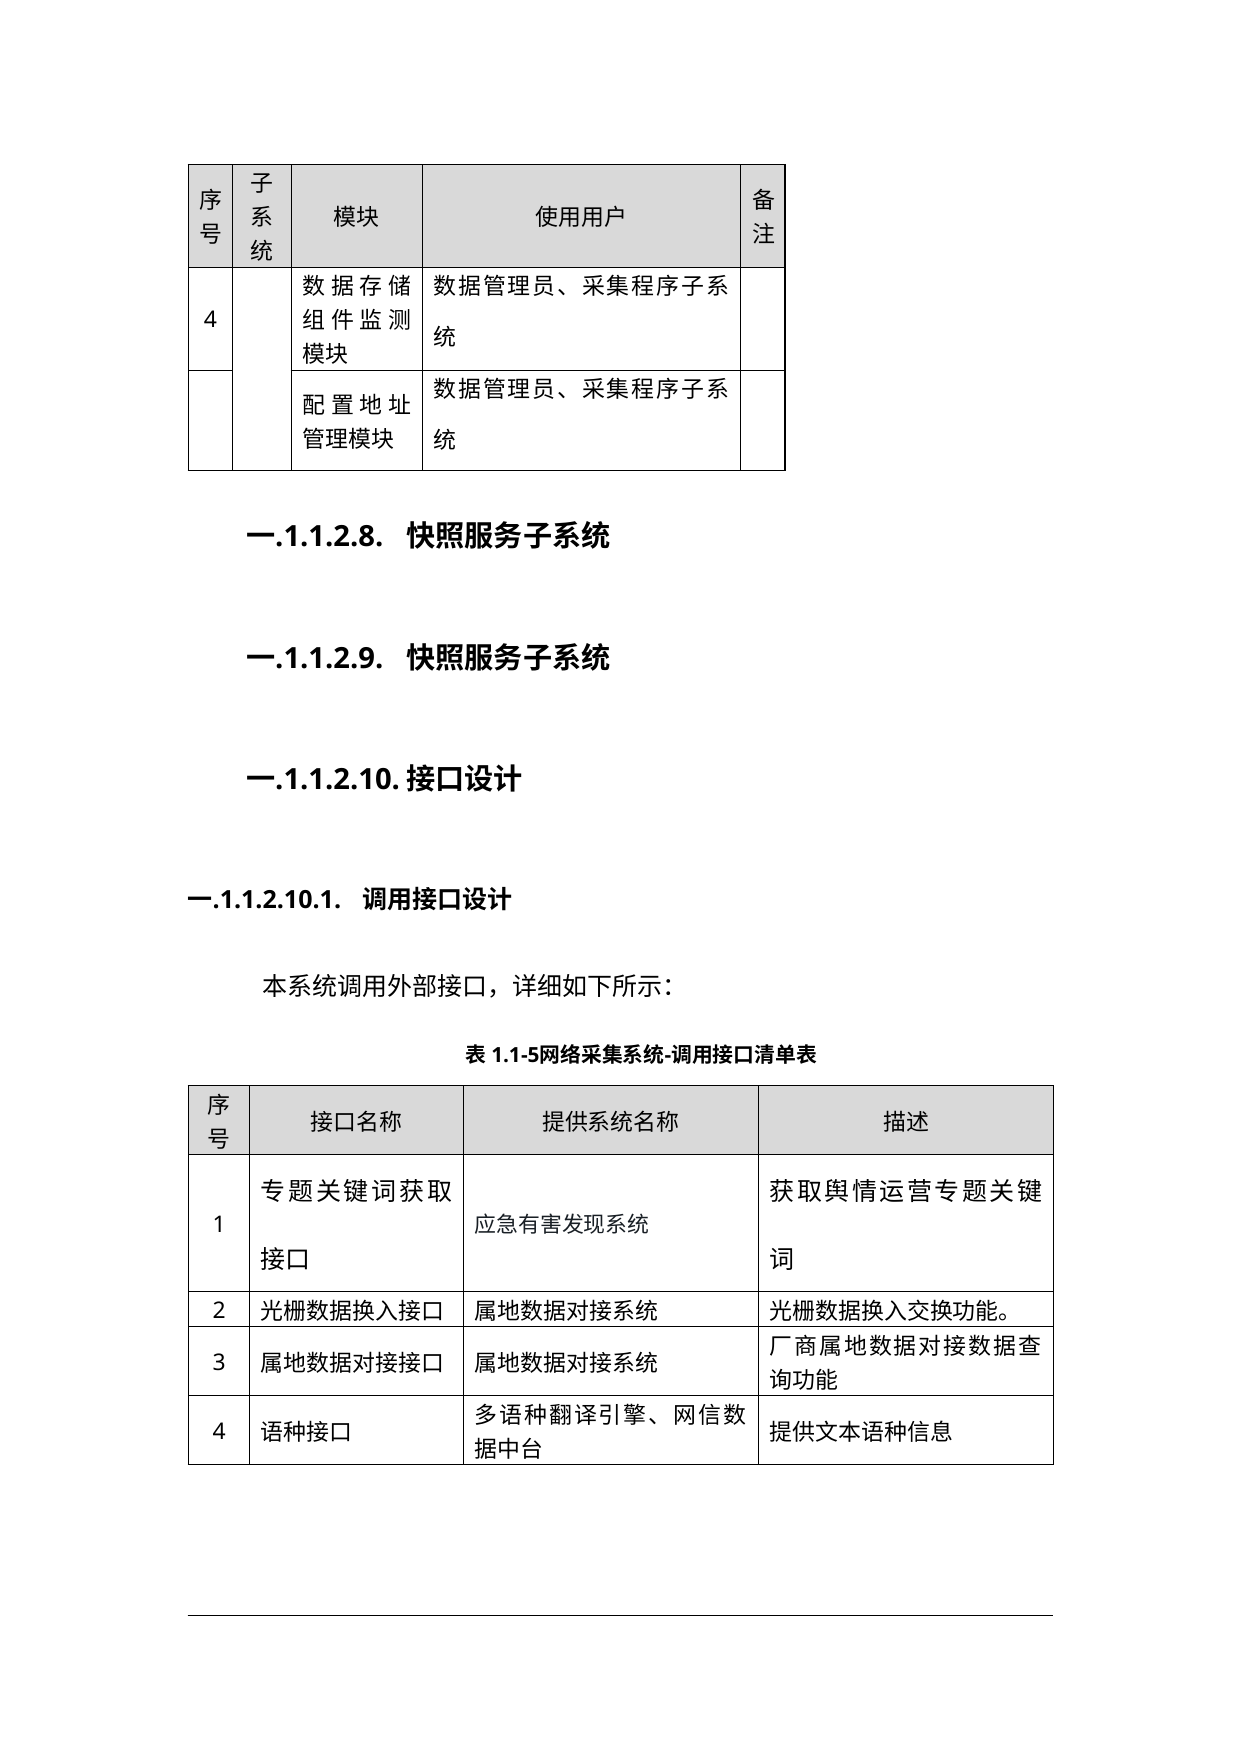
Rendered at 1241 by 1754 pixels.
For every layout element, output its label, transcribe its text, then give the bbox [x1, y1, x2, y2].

subtitle 快照服务子系统 [187, 500, 1044, 568]
table_cell 数据管理员、采集程序子系统 [423, 371, 740, 470]
table_cell 4 [189, 268, 232, 370]
text 表 1.1-5网络采集系统-调用接口清单表 [212, 1036, 1028, 1070]
table_cell 获取舆情运营专题关键词 [759, 1155, 1053, 1291]
table_header 序号 [189, 165, 232, 267]
table_header 备注 [741, 165, 784, 267]
table_cell 专题关键词获取接口 [250, 1155, 463, 1291]
subtitle 接口设计 [187, 743, 1044, 811]
table_cell 厂商属地数据对接数据查询功能 [759, 1327, 1053, 1395]
table_header 子系统 [233, 165, 291, 267]
table_header 接口名称 [250, 1086, 463, 1154]
table_cell [741, 268, 784, 370]
subtitle 调用接口设计 [187, 864, 1053, 932]
table_cell [741, 371, 784, 470]
table_cell 数据管理员、采集程序子系统 [423, 268, 740, 370]
table_cell [189, 371, 232, 470]
table_cell 属地数据对接接口 [250, 1327, 463, 1395]
table_cell 光栅数据换入交换功能。 [759, 1292, 1053, 1326]
table_cell 光栅数据换入接口 [250, 1292, 463, 1326]
table_cell 2 [189, 1292, 249, 1326]
table_cell 应急有害发现系统 [464, 1155, 758, 1291]
table_header 模块 [292, 165, 422, 267]
text 本系统调用外部接口，详细如下所示： [212, 950, 1028, 1018]
table_cell 语种接口 [250, 1396, 463, 1464]
table_cell 属地数据对接系统 [464, 1327, 758, 1395]
table_cell 4 [189, 1396, 249, 1464]
table_header 描述 [759, 1086, 1053, 1154]
table_header 序号 [189, 1086, 249, 1154]
table_header 使用用户 [423, 165, 740, 267]
subtitle 快照服务子系统 [187, 621, 1044, 689]
table_cell 多语种翻译引擎、网信数据中台 [464, 1396, 758, 1464]
table_cell 配置地址管理模块 [292, 371, 422, 470]
table_cell 3 [189, 1327, 249, 1395]
table_cell 提供文本语种信息 [759, 1396, 1053, 1464]
table_cell 1 [189, 1155, 249, 1291]
table_cell 数据存储组件监测模块 [292, 268, 422, 370]
table_header 提供系统名称 [464, 1086, 758, 1154]
table_cell 属地数据对接系统 [464, 1292, 758, 1326]
